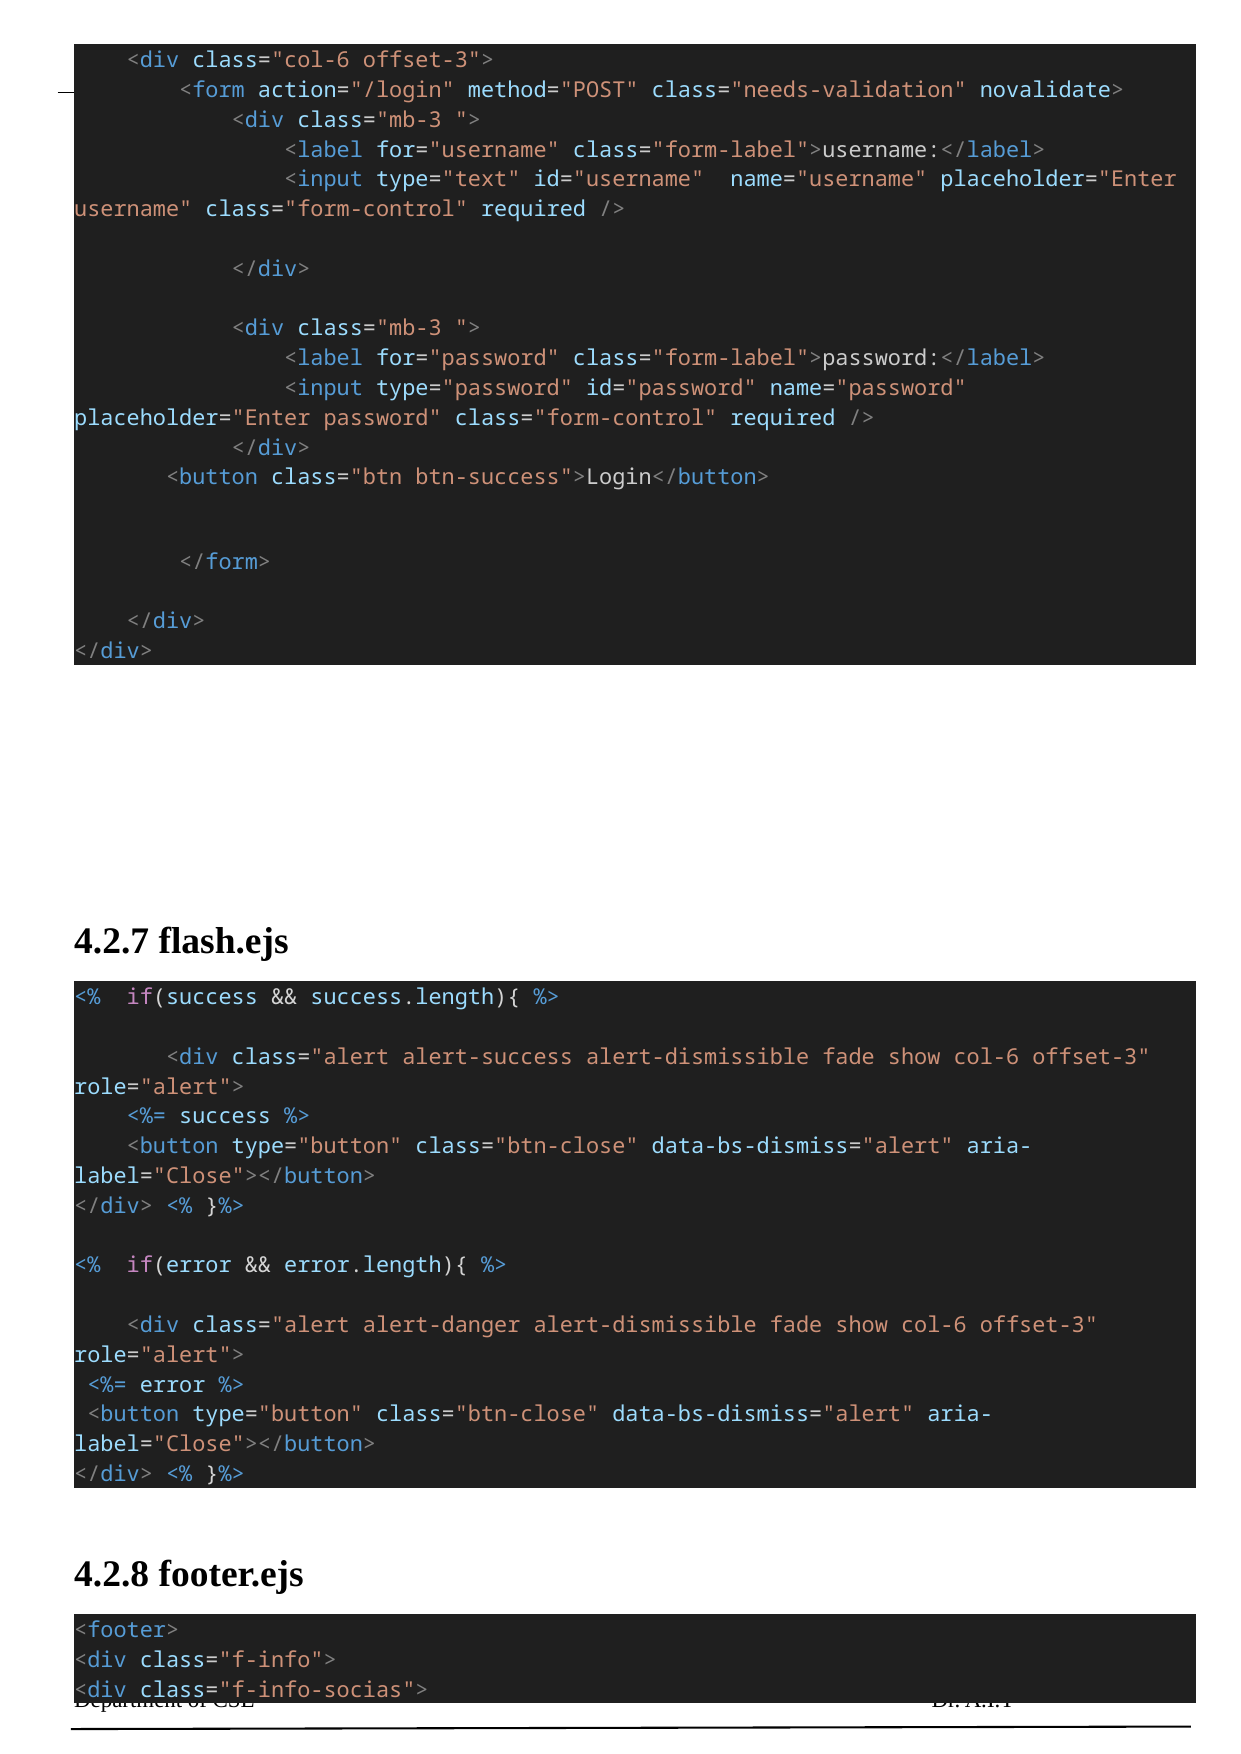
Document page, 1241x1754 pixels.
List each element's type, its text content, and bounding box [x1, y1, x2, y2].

text </div> [74, 253, 1196, 283]
text </div> [74, 606, 1196, 635]
text </form> [74, 546, 1196, 576]
text <footer> [74, 1614, 1196, 1644]
text </div> <% }%> [74, 1190, 1196, 1219]
text <input type="password" id="password" name="password" placeholder="Enter password" class="form-control" required /> [74, 372, 1196, 432]
text <button type="button" class="btn-close" data-bs-dismiss="alert" aria-label="Close"></button> [74, 1398, 1196, 1458]
text <div class="mb-3 "> [74, 312, 1196, 342]
text <input type="text" id="username" name="username" placeholder="Enter username" class="form-control" required /> [74, 163, 1196, 223]
text 4.2.7 flash.ejs [74, 918, 1196, 961]
text <div class="alert alert-success alert-dismissible fade show col-6 offset-3" role="alert"> [74, 1041, 1196, 1100]
text <% if(error && error.length){ %> [74, 1249, 1196, 1279]
text <div class="f-info-socias"> [74, 1674, 1196, 1703]
text <div class="mb-3 "> [74, 104, 1196, 134]
text 4.2.8 footer.ejs [74, 1551, 1196, 1594]
text </div> [74, 432, 1196, 461]
text <label for="username" class="form-label">username:</label> [74, 134, 1196, 163]
text <label for="password" class="form-label">password:</label> [74, 342, 1196, 372]
text <%= success %> [74, 1100, 1196, 1130]
text </div> <% }%> [74, 1458, 1196, 1488]
text <div class="alert alert-danger alert-dismissible fade show col-6 offset-3" role="alert"> [74, 1309, 1196, 1368]
text <% if(success && success.length){ %> [74, 981, 1196, 1011]
text <button type="button" class="btn-close" data-bs-dismiss="alert" aria-label="Close"></button> [74, 1130, 1196, 1190]
text <button class="btn btn-success">Login</button> [74, 461, 1196, 491]
text <%= error %> [74, 1368, 1196, 1398]
text <div class="col-6 offset-3"> [74, 44, 1196, 74]
text </div> [74, 635, 1196, 665]
text <div class="f-info"> [74, 1644, 1196, 1674]
text <form action="/login" method="POST" class="needs-validation" novalidate> [74, 74, 1196, 104]
